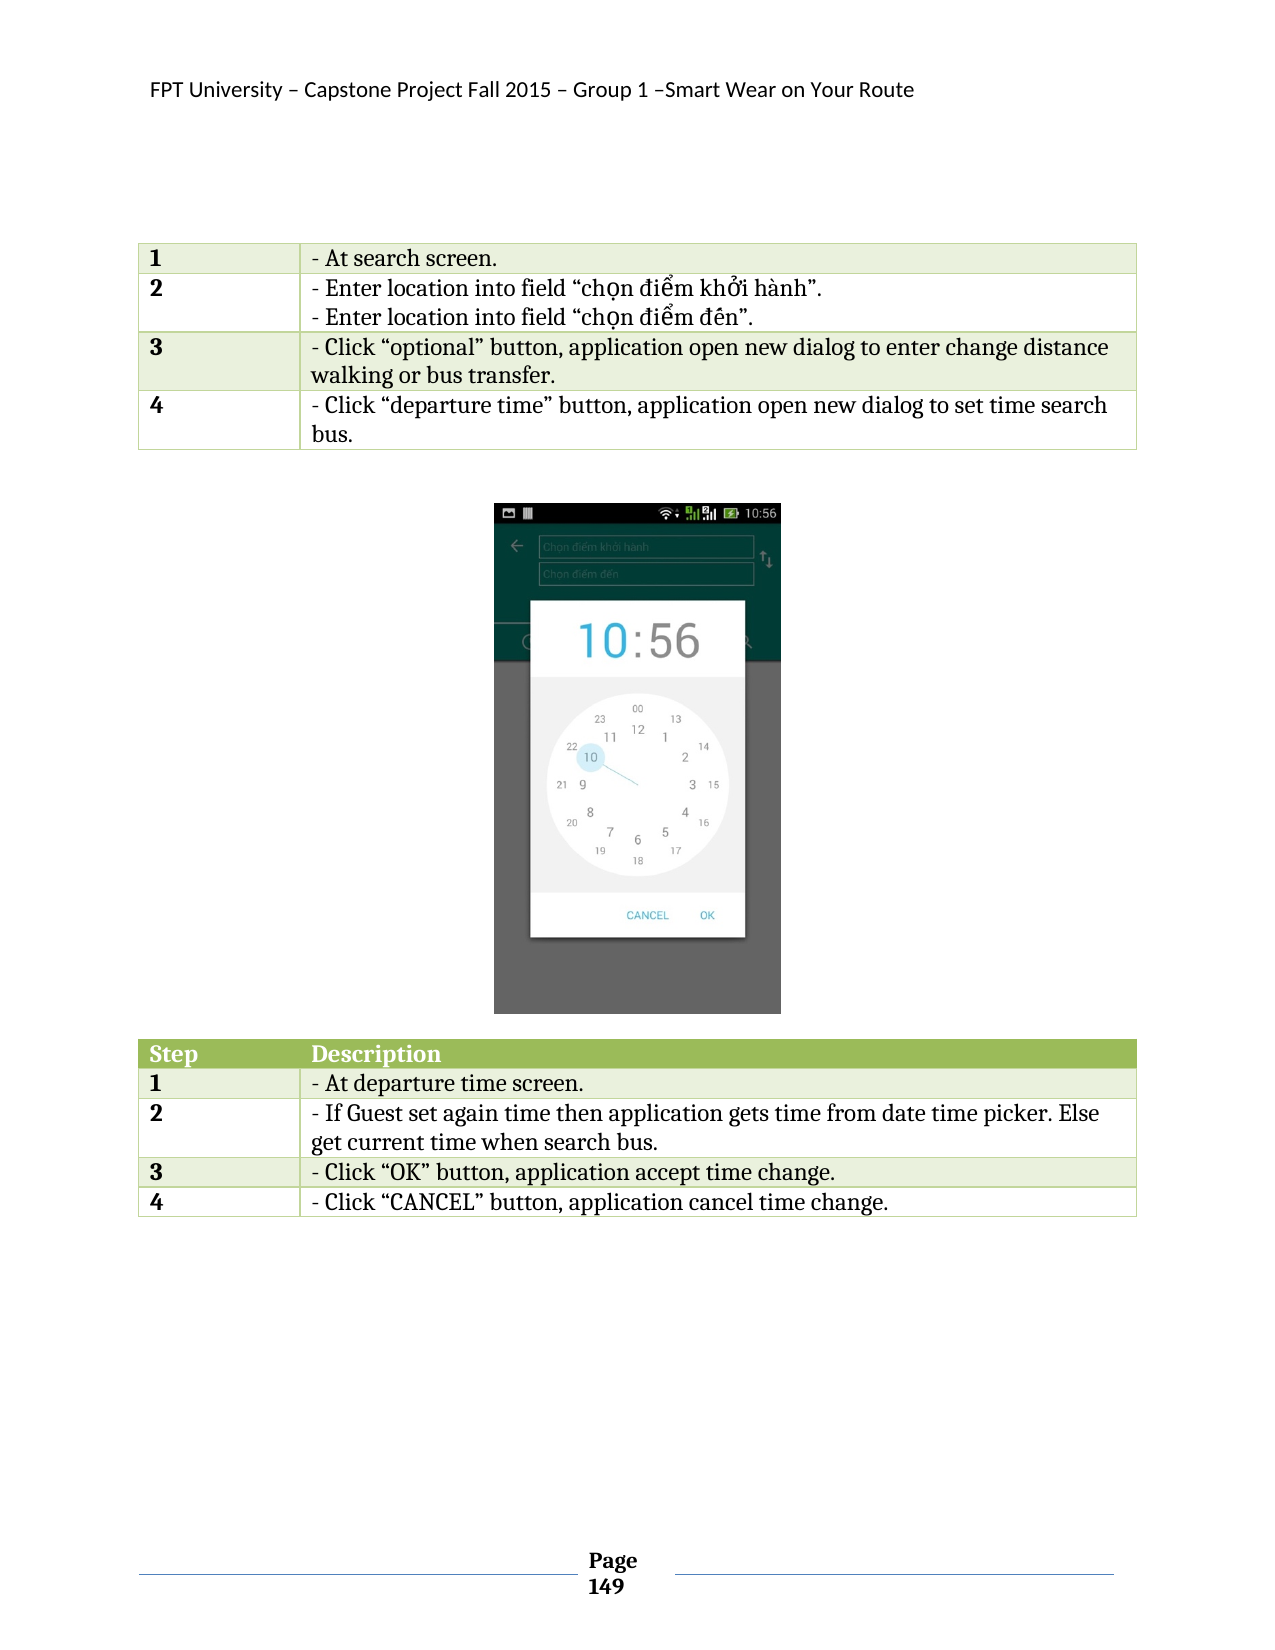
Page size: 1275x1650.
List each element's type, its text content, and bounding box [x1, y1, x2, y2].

table_cell 1 [139, 244, 299, 273]
table_header Step [139, 1040, 299, 1068]
table_cell - Click “optional” button, application open new dialog to enter change distance walking or bus transfer. [301, 333, 1136, 390]
table_cell - If Guest set again time then application gets time from date time picker. Else get current time when search bus. [301, 1099, 1136, 1157]
picture [494, 503, 781, 1014]
table_cell 2 [139, 1099, 299, 1157]
table_cell 4 [139, 1188, 299, 1216]
table_cell 3 [139, 1158, 299, 1186]
table_header Description [301, 1040, 1136, 1068]
table_cell 1 [139, 1069, 299, 1098]
table_cell - Click “departure time” button, application open new dialog to set time search bus. [301, 391, 1136, 448]
table_cell 3 [139, 333, 299, 390]
table_cell 2 [139, 274, 299, 331]
table_cell 4 [139, 391, 299, 448]
table_cell - At search screen. [301, 244, 1136, 273]
table_cell - Enter location into field “chọn điểm khởi hành”. - Enter location into field “chọn điểm đến”. [301, 274, 1136, 331]
table_cell - Click “CANCEL” button, application cancel time change. [301, 1188, 1136, 1216]
table_cell - At departure time screen. [301, 1069, 1136, 1098]
table_cell - Click “OK” button, application accept time change. [301, 1158, 1136, 1186]
